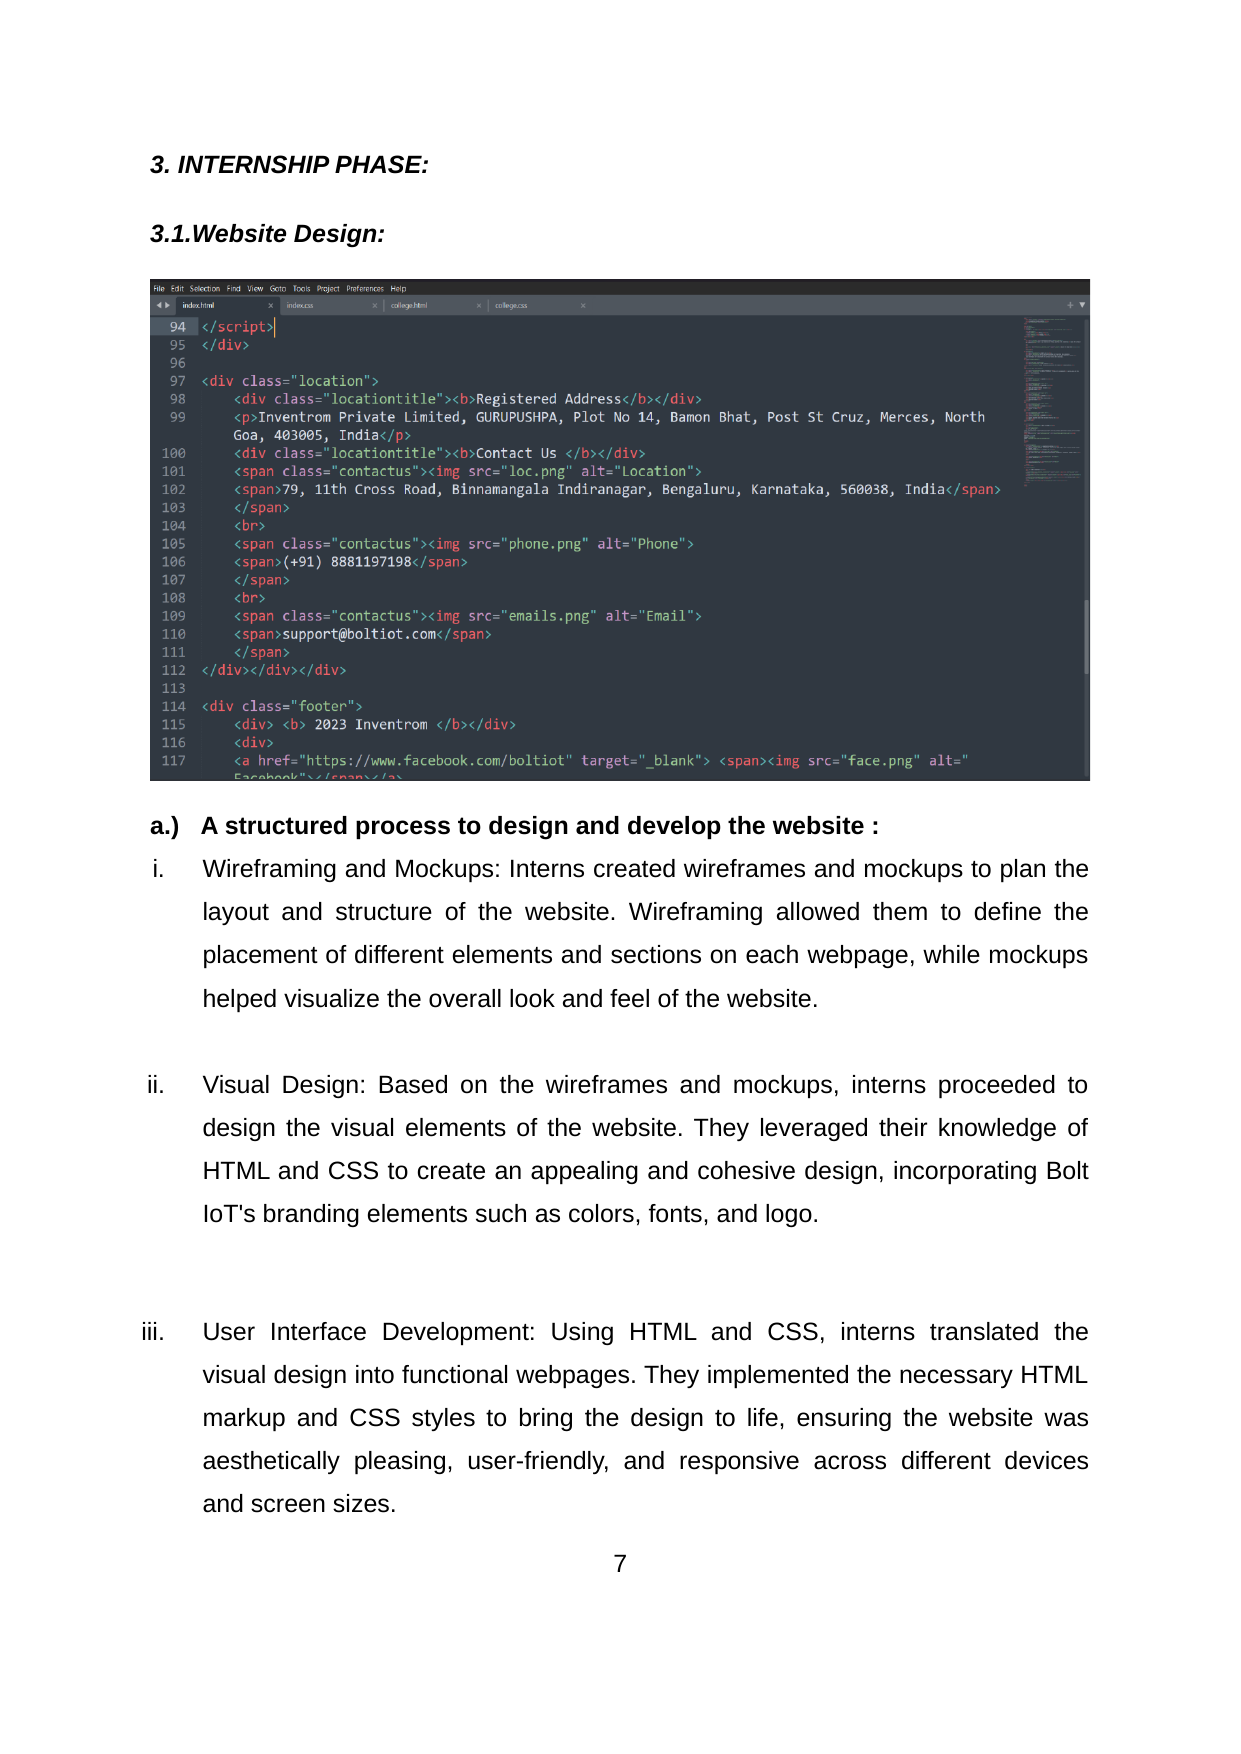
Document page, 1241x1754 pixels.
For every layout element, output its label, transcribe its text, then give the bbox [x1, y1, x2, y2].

list A structured process to design and develop the website : [150, 811, 1090, 840]
text 7 [150, 1549, 1090, 1577]
picture [150, 279, 1091, 781]
list Wireframing and Mockups: Interns created wireframes and mockups to plan the layout and structure of the website. Wireframing allowed them to define the placement of different elements and sections on each webpage, while mockups helped visualize the overall look and feel of the website. [165, 854, 1090, 1012]
text 3. INTERNSHIP PHASE: [150, 150, 1090, 179]
list Visual Design: Based on the wireframes and mockups, interns proceeded to design the visual elements of the website. They leveraged their knowledge of HTML and CSS to create an appealing and cohesive design, incorporating Bolt IoT's branding elements such as colors, fonts, and logo. [165, 1070, 1090, 1228]
text 3.1.Website Design: [150, 219, 1090, 248]
list User Interface Development: Using HTML and CSS, interns translated the visual design into functional webpages. They implemented the necessary HTML markup and CSS styles to bring the design to life, ensuring the website was aesthetically pleasing, user-friendly, and responsive across different devices and screen sizes. [165, 1316, 1090, 1518]
